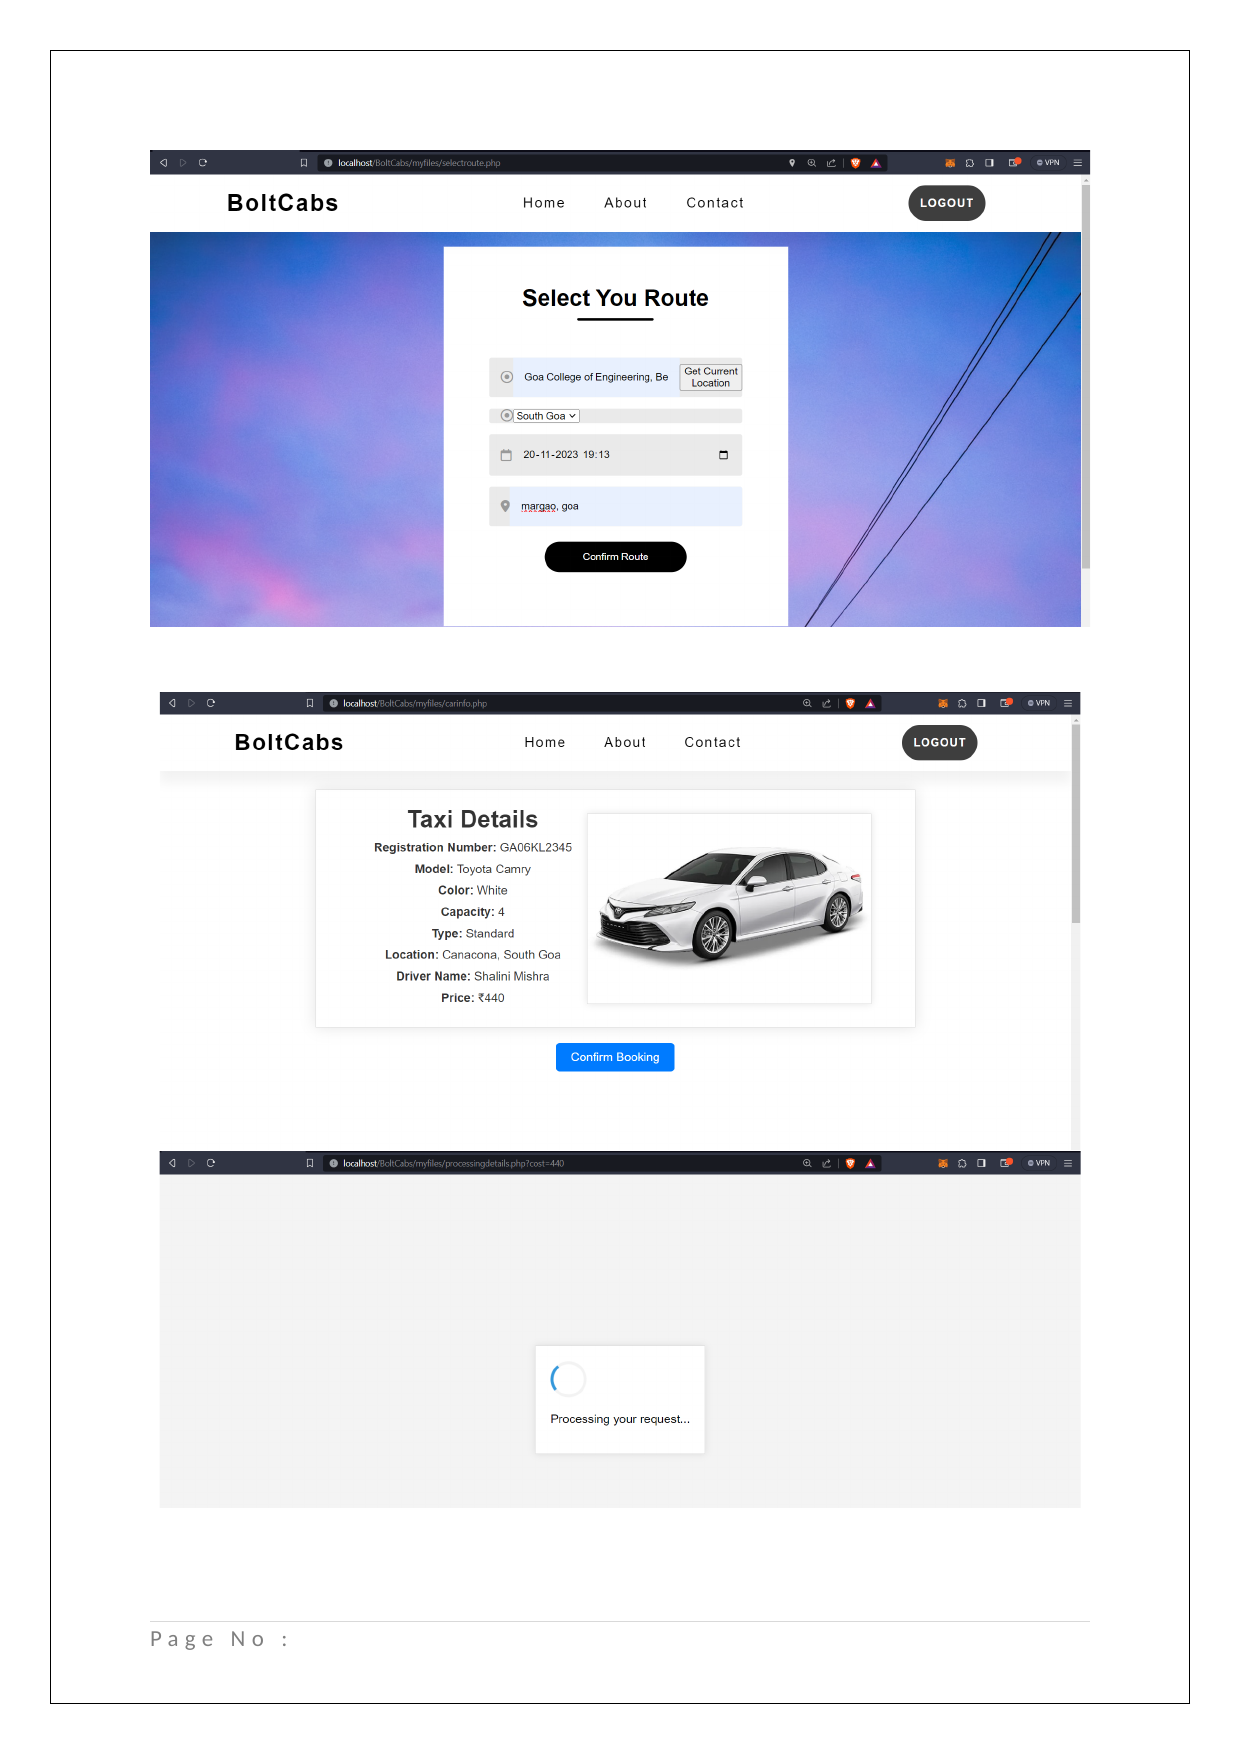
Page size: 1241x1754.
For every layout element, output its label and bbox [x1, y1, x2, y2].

picture [150, 150, 1091, 627]
picture [159, 692, 1081, 1150]
picture [159, 1151, 1081, 1508]
